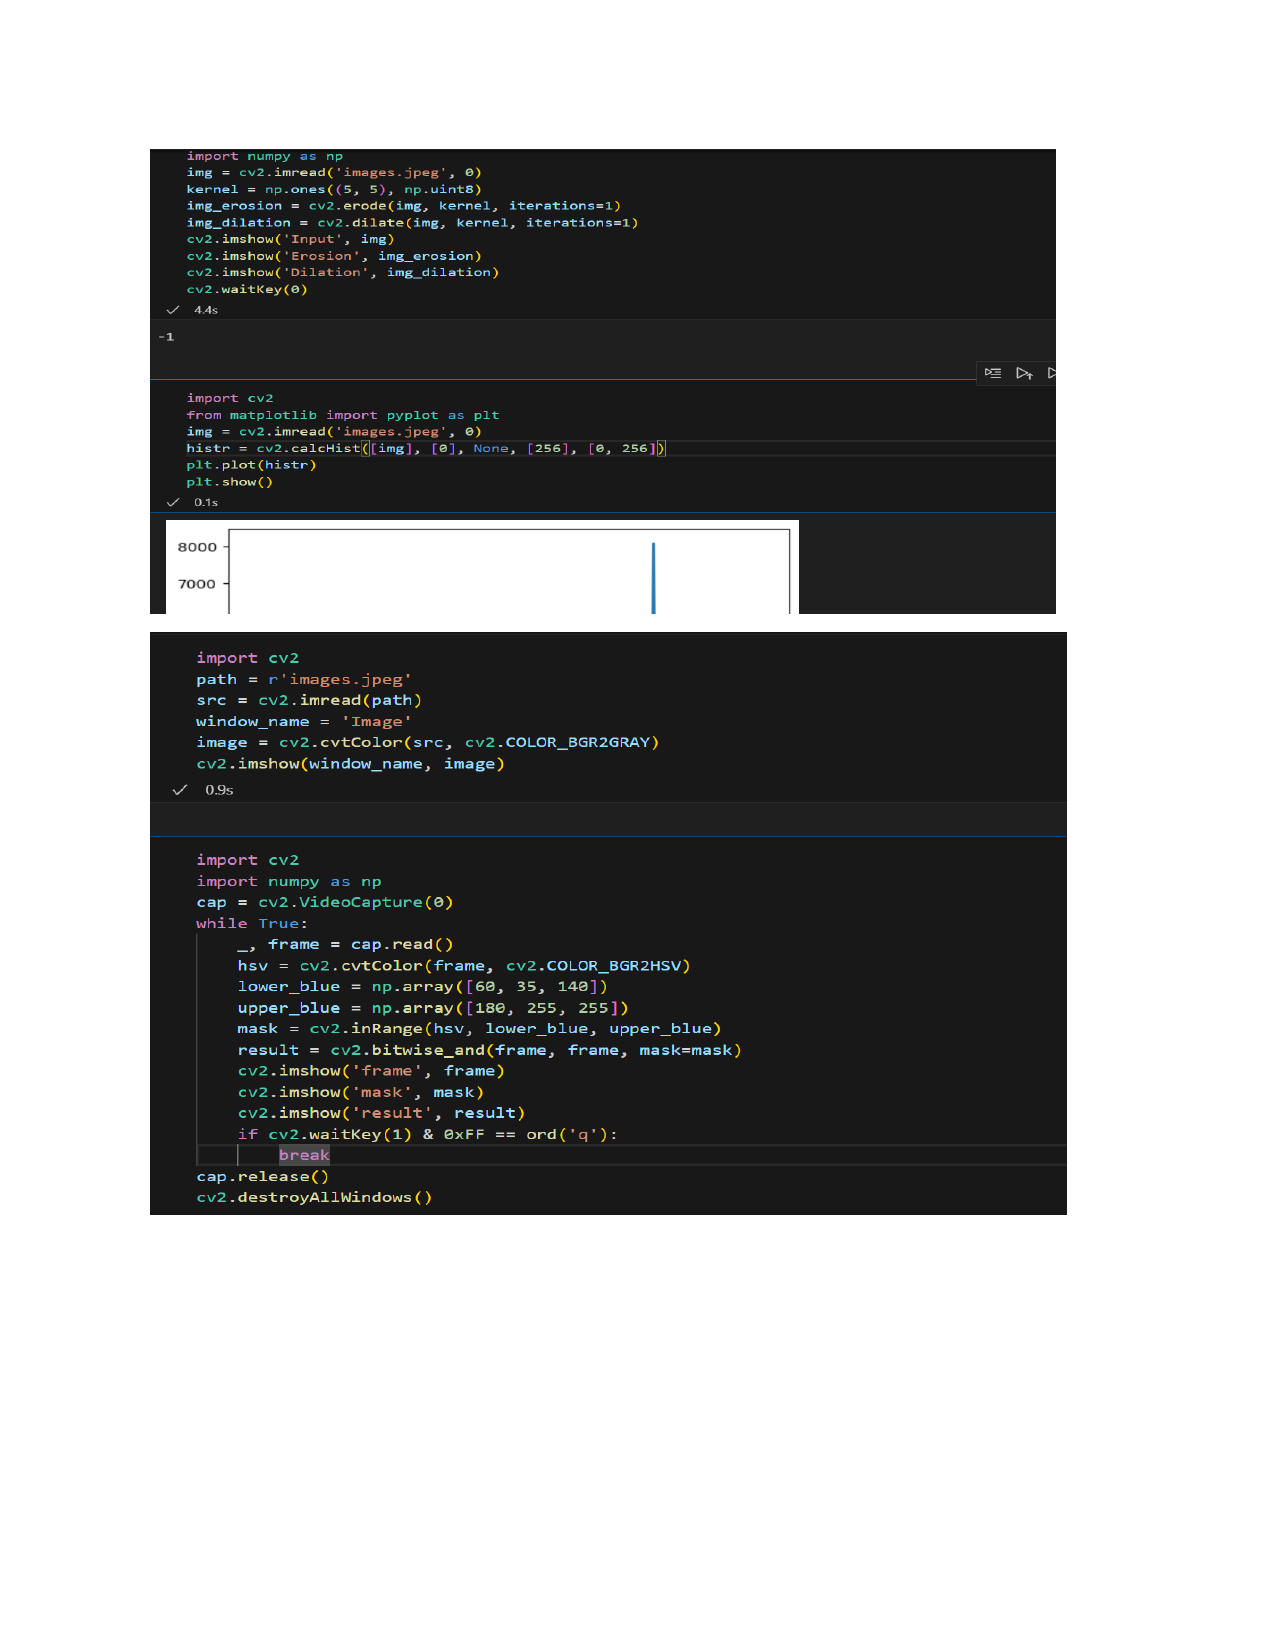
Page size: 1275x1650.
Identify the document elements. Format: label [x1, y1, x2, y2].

picture [150, 149, 1056, 614]
picture [150, 632, 1067, 1215]
